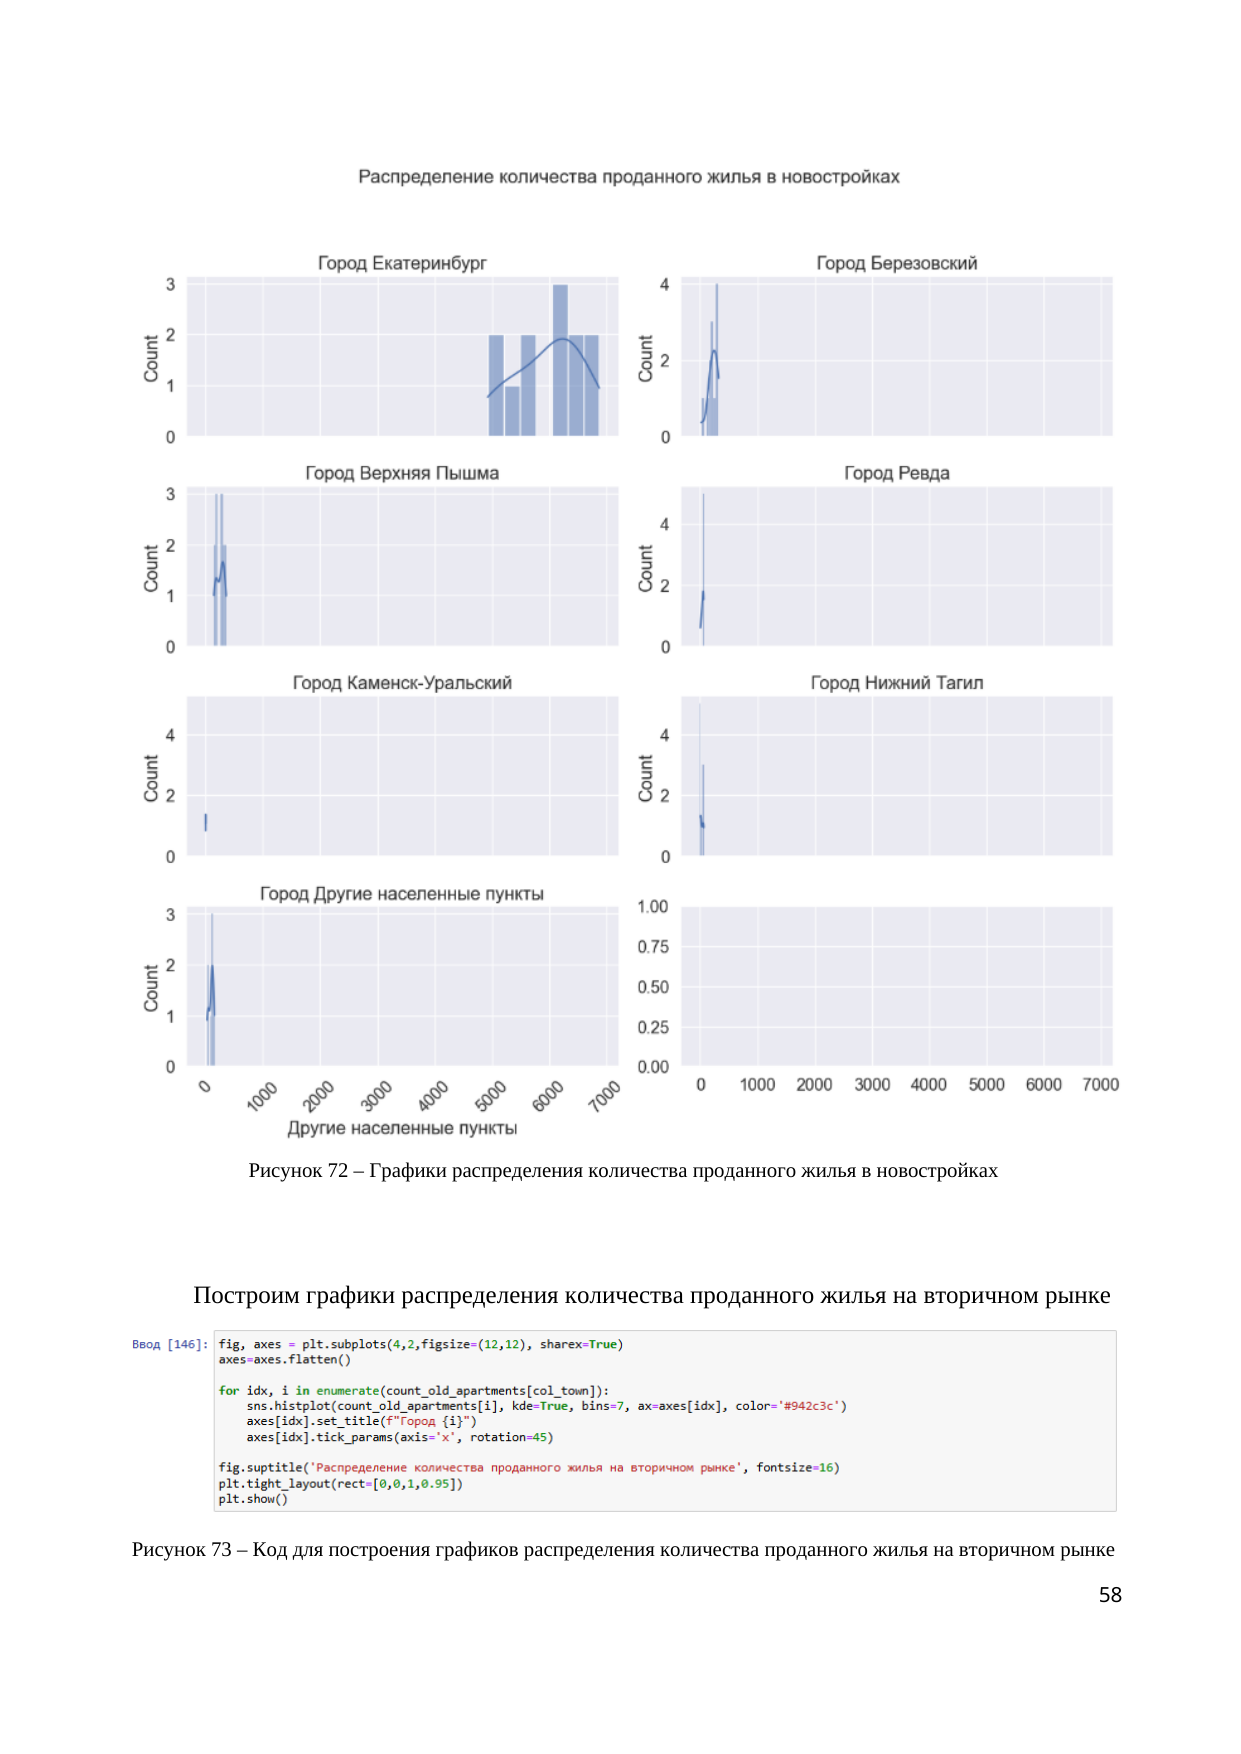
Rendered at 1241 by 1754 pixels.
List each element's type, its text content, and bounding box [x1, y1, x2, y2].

text Рисунок 72 – Графики распределения количества проданного жилья в новостройках [125, 1158, 1122, 1182]
picture [125, 1323, 1130, 1523]
picture [132, 160, 1138, 1144]
text Построим графики распределения количества проданного жилья на вторичном рынке [125, 1280, 1122, 1309]
text Рисунок 73 – Код для построения графиков распределения количества проданного жилья на вторичном рынке [125, 1537, 1122, 1561]
